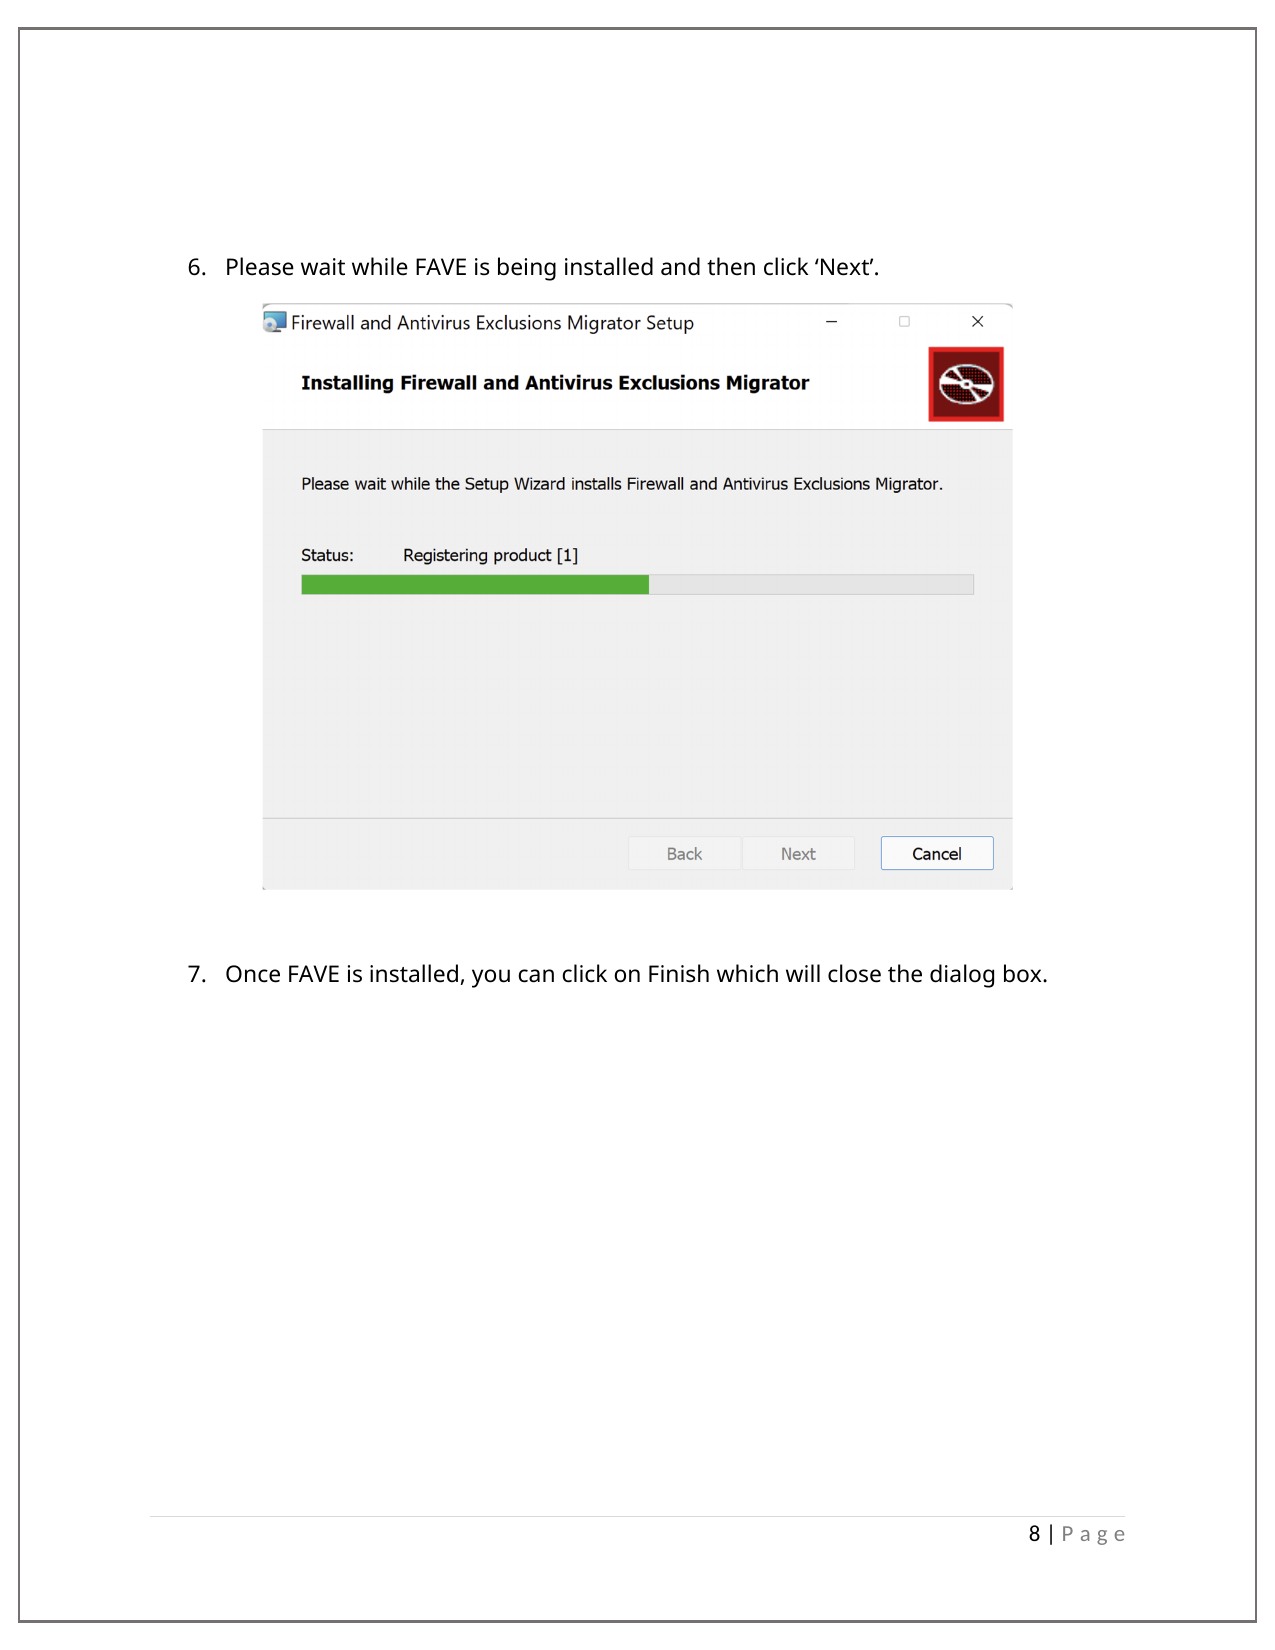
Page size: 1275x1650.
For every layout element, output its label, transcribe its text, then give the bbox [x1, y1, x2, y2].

list Once FAVE is installed, you can click on Finish which will close the dialog box. [187, 958, 1125, 990]
list Please wait while FAVE is being installed and then click ‘Next’. [187, 251, 1125, 282]
